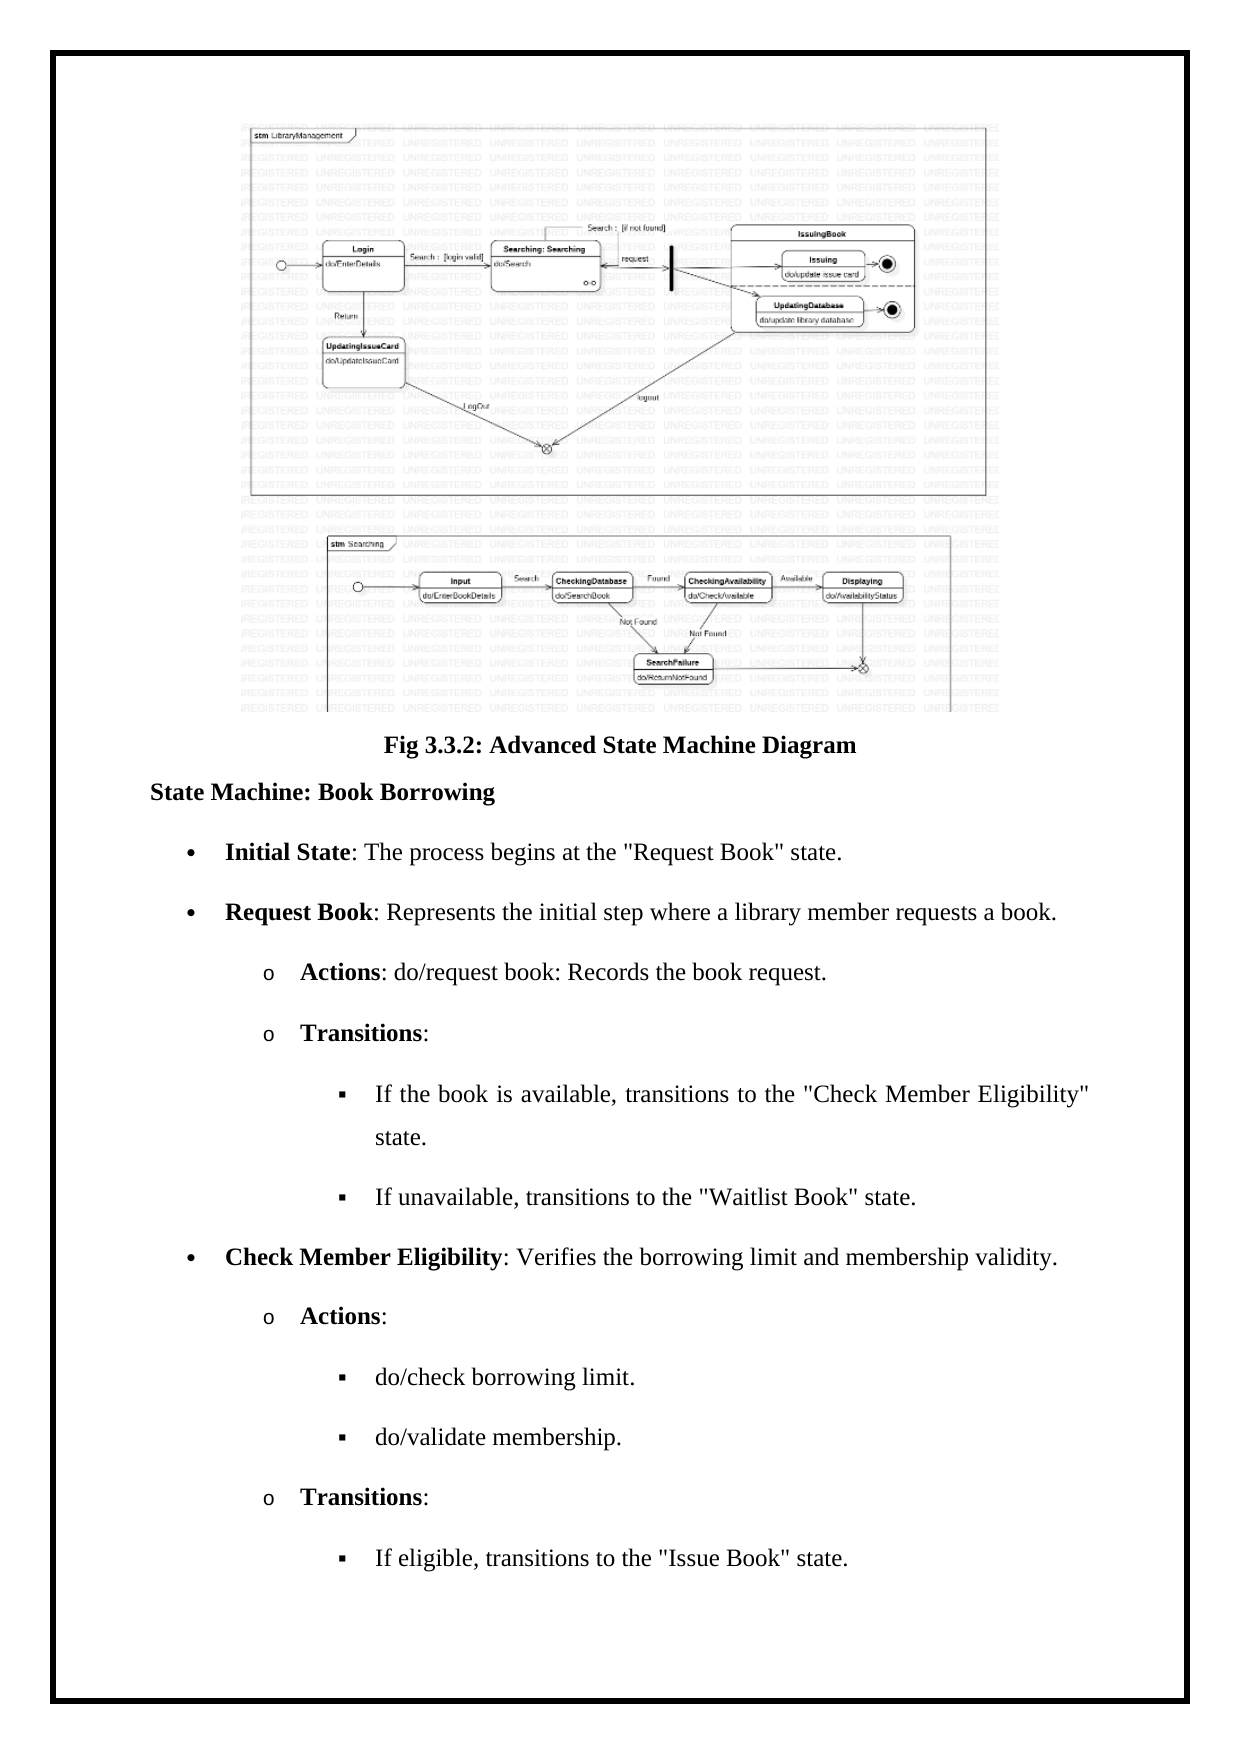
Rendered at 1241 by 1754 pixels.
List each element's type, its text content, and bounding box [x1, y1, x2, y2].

text State Machine: Book Borrowing [150, 777, 1090, 806]
list Transitions: [262, 1482, 1090, 1512]
list do/check borrowing limit. [337, 1362, 1090, 1391]
text Fig 3.3.2: Advanced State Machine Diagram [150, 730, 1090, 759]
list Transitions: [262, 1018, 1090, 1047]
list do/validate membership. [337, 1422, 1090, 1451]
list If eligible, transitions to the "Issue Book" state. [337, 1543, 1090, 1572]
list Actions: [262, 1301, 1090, 1331]
list If the book is available, transitions to the "Check Member Eligibility" state. [337, 1079, 1090, 1151]
list Check Member Eligibility: Verifies the borrowing limit and membership validity. [187, 1242, 1090, 1270]
list Actions: do/request book: Records the book request. [262, 957, 1090, 986]
list Request Book: Represents the initial step where a library member requests a book. [187, 897, 1090, 926]
list If unavailable, transitions to the "Waitlist Book" state. [337, 1182, 1090, 1211]
list Initial State: The process begins at the "Request Book" state. [187, 837, 1090, 866]
picture [241, 118, 1000, 712]
